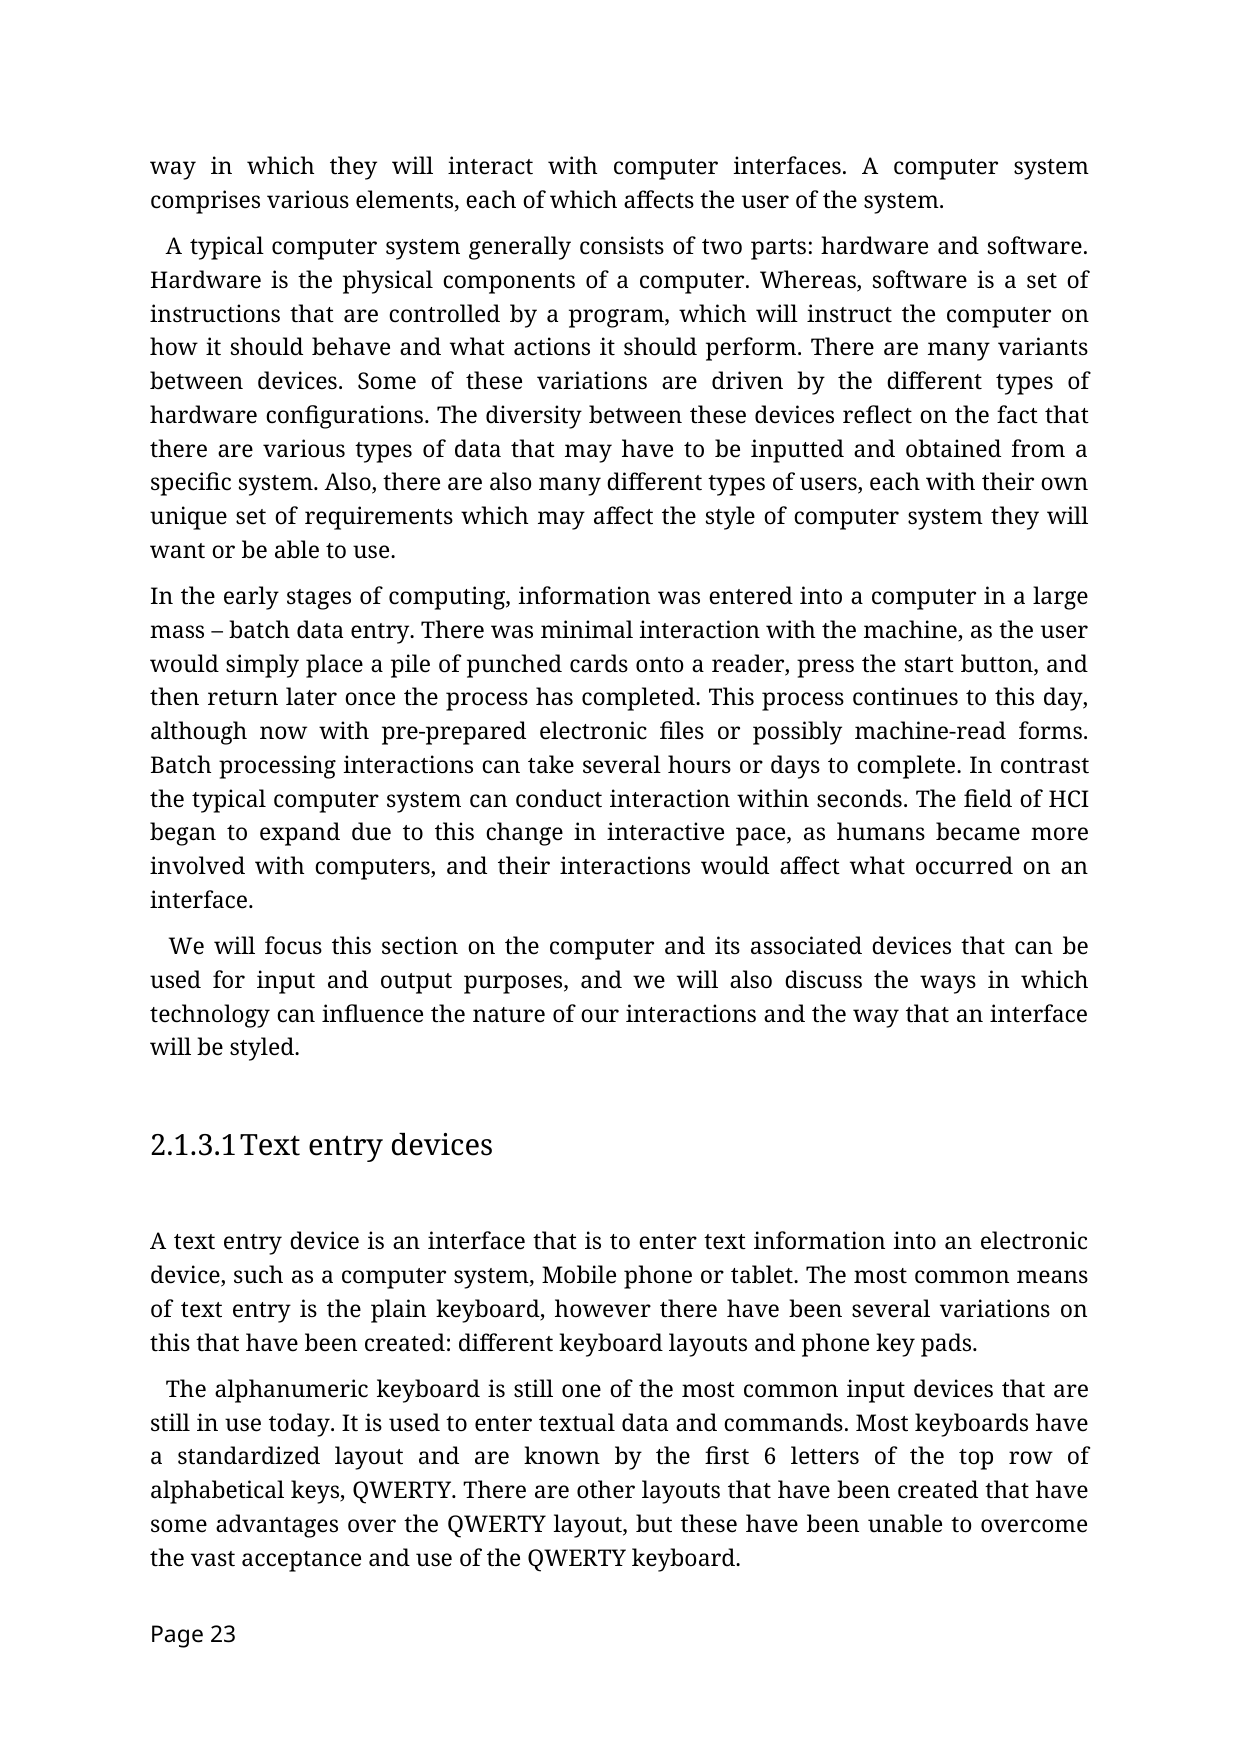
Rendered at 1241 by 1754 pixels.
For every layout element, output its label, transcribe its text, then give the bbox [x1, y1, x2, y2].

text The alphanumeric keyboard is still one of the most common input devices that are still in use today. It is used to enter textual data and commands. Most keyboards have a standardized layout and are known by the first 6 letters of the top row of alphabetical keys, QWERTY. There are other layouts that have been created that have some advantages over the QWERTY layout, but these have been unable to overcome the vast acceptance and use of the QWERTY keyboard. [150, 1373, 1090, 1573]
text In the early stages of computing, information was entered into a computer in a large mass – batch data entry. There was minimal interaction with the machine, as the user would simply place a pile of punched cards onto a reader, press the start button, and then return later once the process has completed. This process continues to this day, although now with pre-prepared electronic files or possibly machine-read forms. Batch processing interactions can take several hours or days to complete. In contrast the typical computer system can conduct interaction within seconds. The field of HCI began to expand due to this change in interactive pace, as humans became more involved with computers, and their interactions would affect what occurred on an interface. [150, 580, 1090, 915]
text A typical computer system generally consists of two parts: hardware and software. Hardware is the physical components of a computer. Whereas, software is a set of instructions that are controlled by a program, which will instruct the computer on how it should behave and what actions it should perform. There are many variants between devices. Some of these variations are driven by the different types of hardware configurations. The diversity between these devices reflect on the fact that there are various types of data that may have to be inputted and obtained from a specific system. Also, there are also many different types of users, each with their own unique set of requirements which may affect the style of computer system they will want or be able to use. [150, 230, 1090, 565]
text A text entry device is an interface that is to enter text information into an electronic device, such as a computer system, Mobile phone or tablet. The most common means of text entry is the plain keyboard, however there have been several variations on this that have been created: different keyboard layouts and phone key pads. [150, 1225, 1090, 1358]
text We will focus this section on the computer and its associated devices that can be used for input and output purposes, and we will also discuss the ways in which technology can influence the nature of our interactions and the way that an interface will be styled. [150, 930, 1090, 1062]
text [150, 150, 1090, 215]
subtitle Text entry devices [150, 1124, 1090, 1163]
